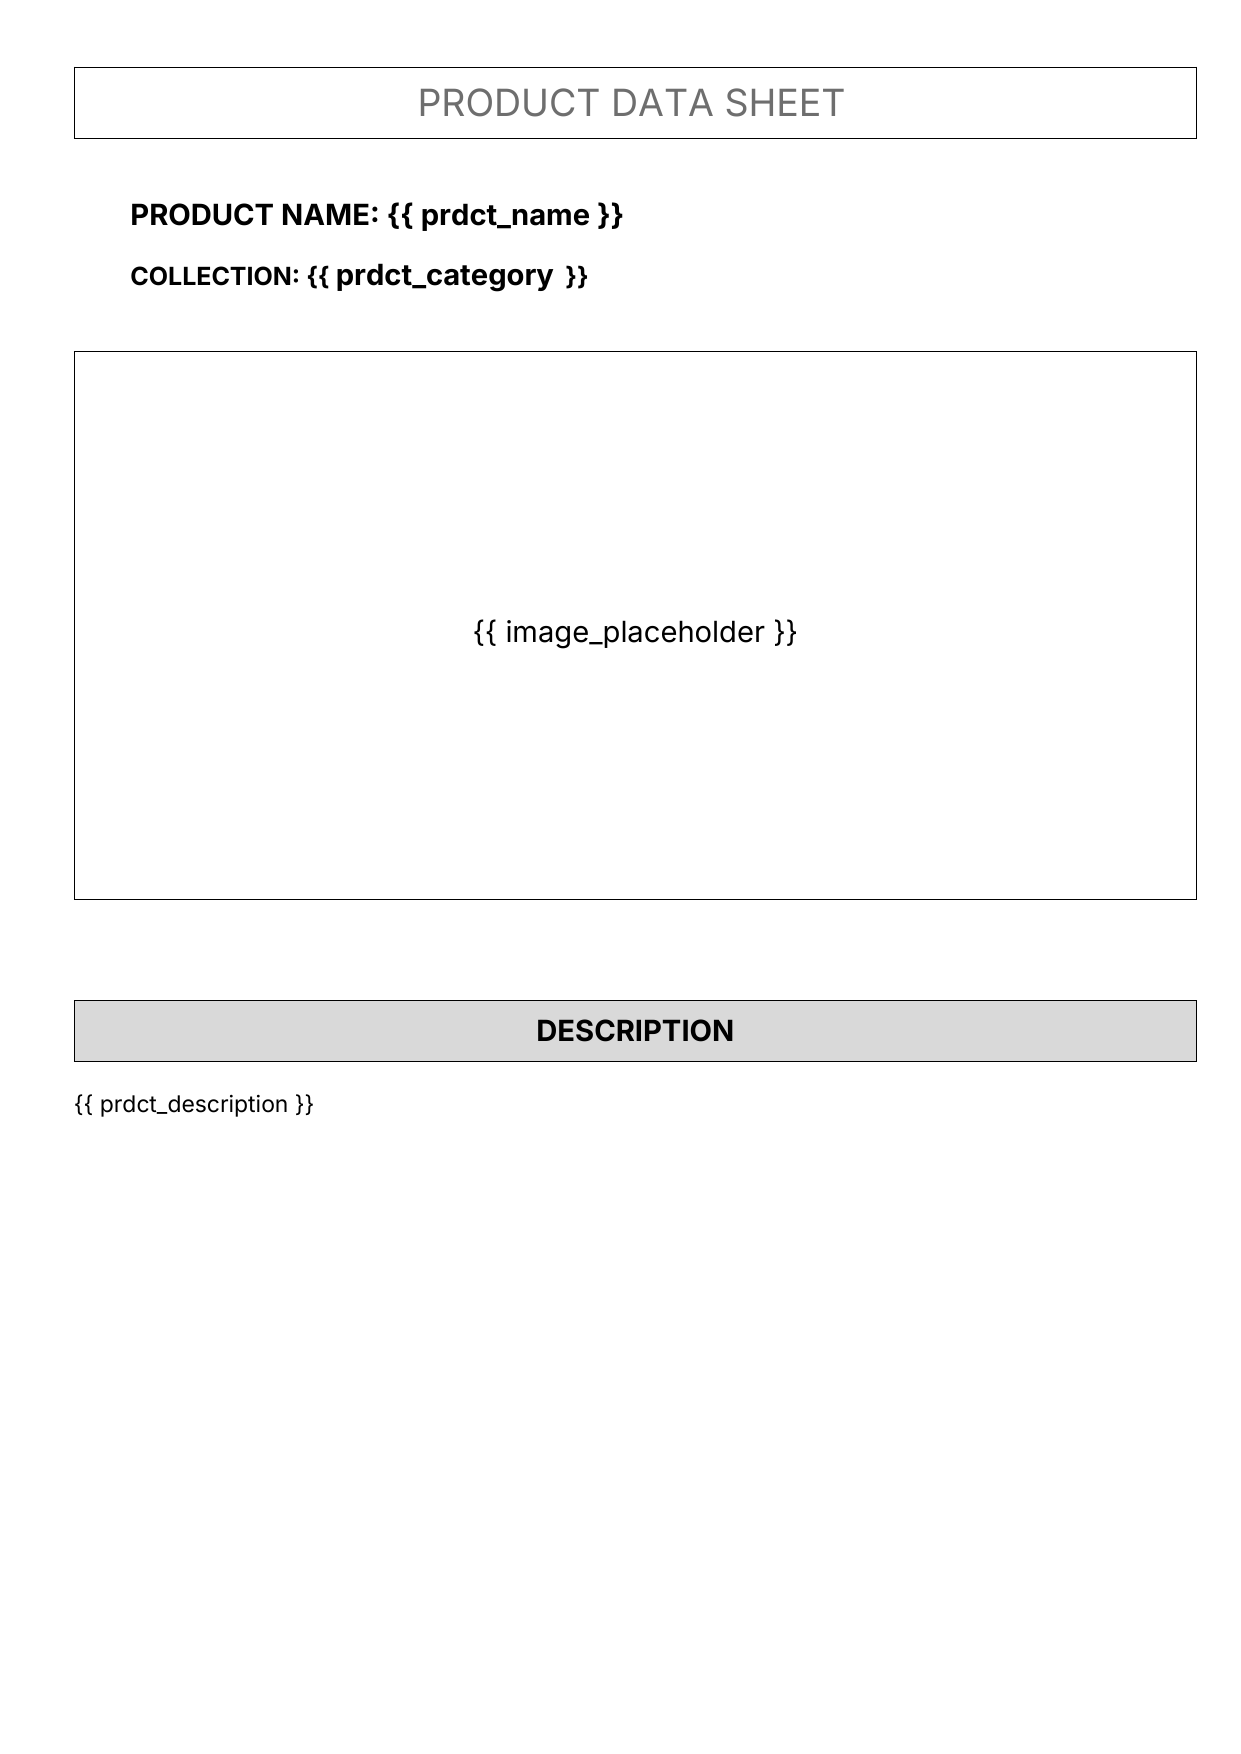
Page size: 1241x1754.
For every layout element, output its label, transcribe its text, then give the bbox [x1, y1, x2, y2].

subtitle COLLECTION: {{ prdct_category }} [130, 257, 1166, 292]
table_header {{ image_placeholder }} [75, 352, 1196, 899]
text PRODUCT NAME: {{ prdct_name }} [130, 197, 1166, 233]
table_header DESCRIPTION [75, 1001, 1196, 1061]
table_header PRODUCT DATA SHEET [75, 68, 1196, 138]
text {{ prdct_description }} [74, 1090, 1166, 1118]
